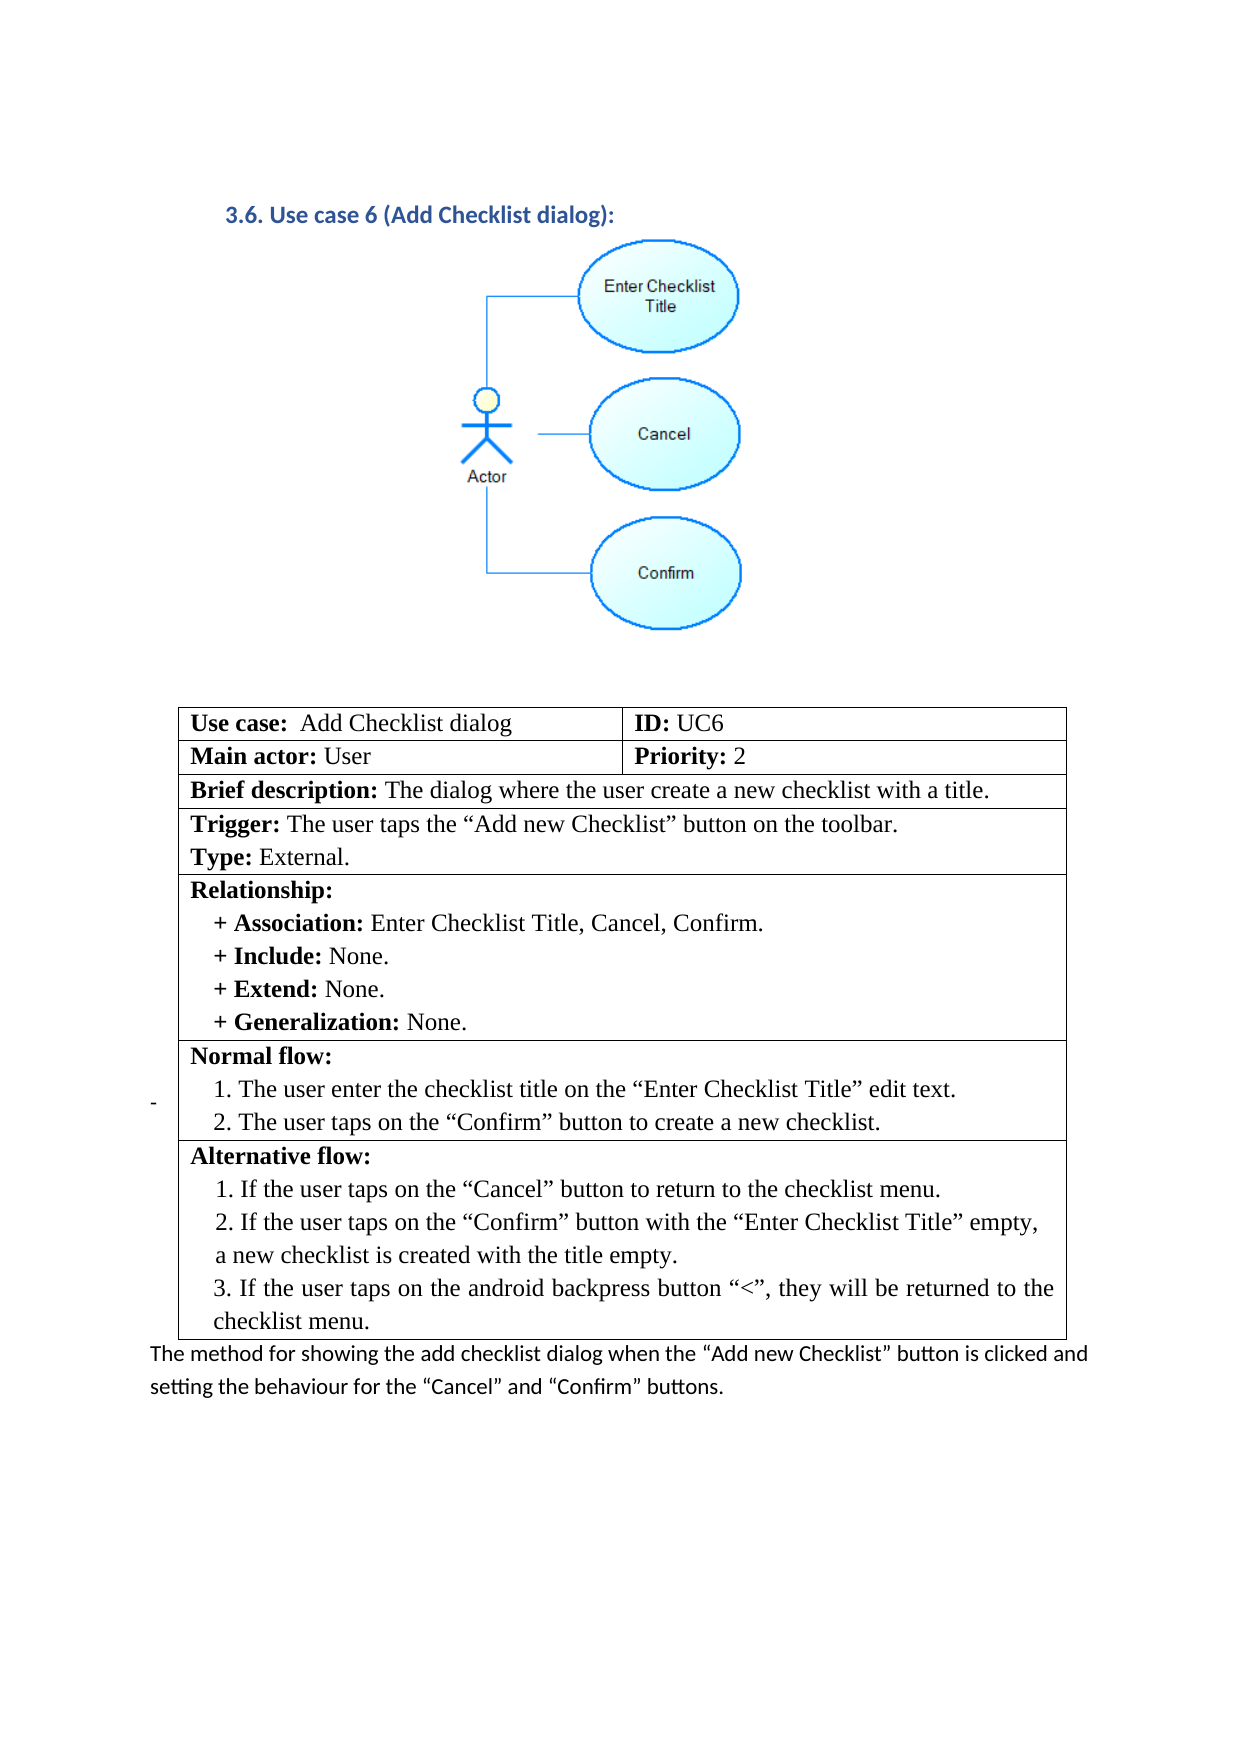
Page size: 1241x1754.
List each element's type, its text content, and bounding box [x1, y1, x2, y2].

table_header Use case: Add Checklist dialog [179, 708, 622, 740]
table_cell Brief description: The dialog where the user create a new checklist with a title. [179, 775, 1066, 808]
text - The method for showing the add checklist dialog when the “Add new Checklist” button is clicked and setting the behaviour for the “Cancel” and “Confirm” buttons. [150, 1088, 1090, 1400]
table_cell Normal flow: 1. The user enter the checklist title on the “Enter Checklist Title” edit text. 2. The user taps on the “Confirm” button to create a new checklist. [179, 1041, 1066, 1140]
table_cell Trigger: The user taps the “Add new Checklist” button on the toolbar. Type: External. [179, 809, 1066, 874]
table_cell Priority: 2 [623, 741, 1066, 774]
picture [455, 237, 752, 634]
table_header ID: UC6 [623, 708, 1066, 740]
table_cell Alternative flow: 1. If the user taps on the “Cancel” button to return to the checklist menu. 2. If the user taps on the “Confirm” button with the “Enter Checklist Title” empty, a new checklist is created with the title empty. 3. If the user taps on the android backpress button “<”, they will be returned to the checklist menu. [179, 1141, 1066, 1338]
table_cell Relationship: + Association: Enter Checklist Title, Cancel, Confirm. + Include: None. + Extend: None. + Generalization: None. [179, 875, 1066, 1040]
subtitle 3.6. Use case 6 (Add Checklist dialog): [225, 199, 1090, 229]
table_cell Main actor: User [179, 741, 622, 774]
